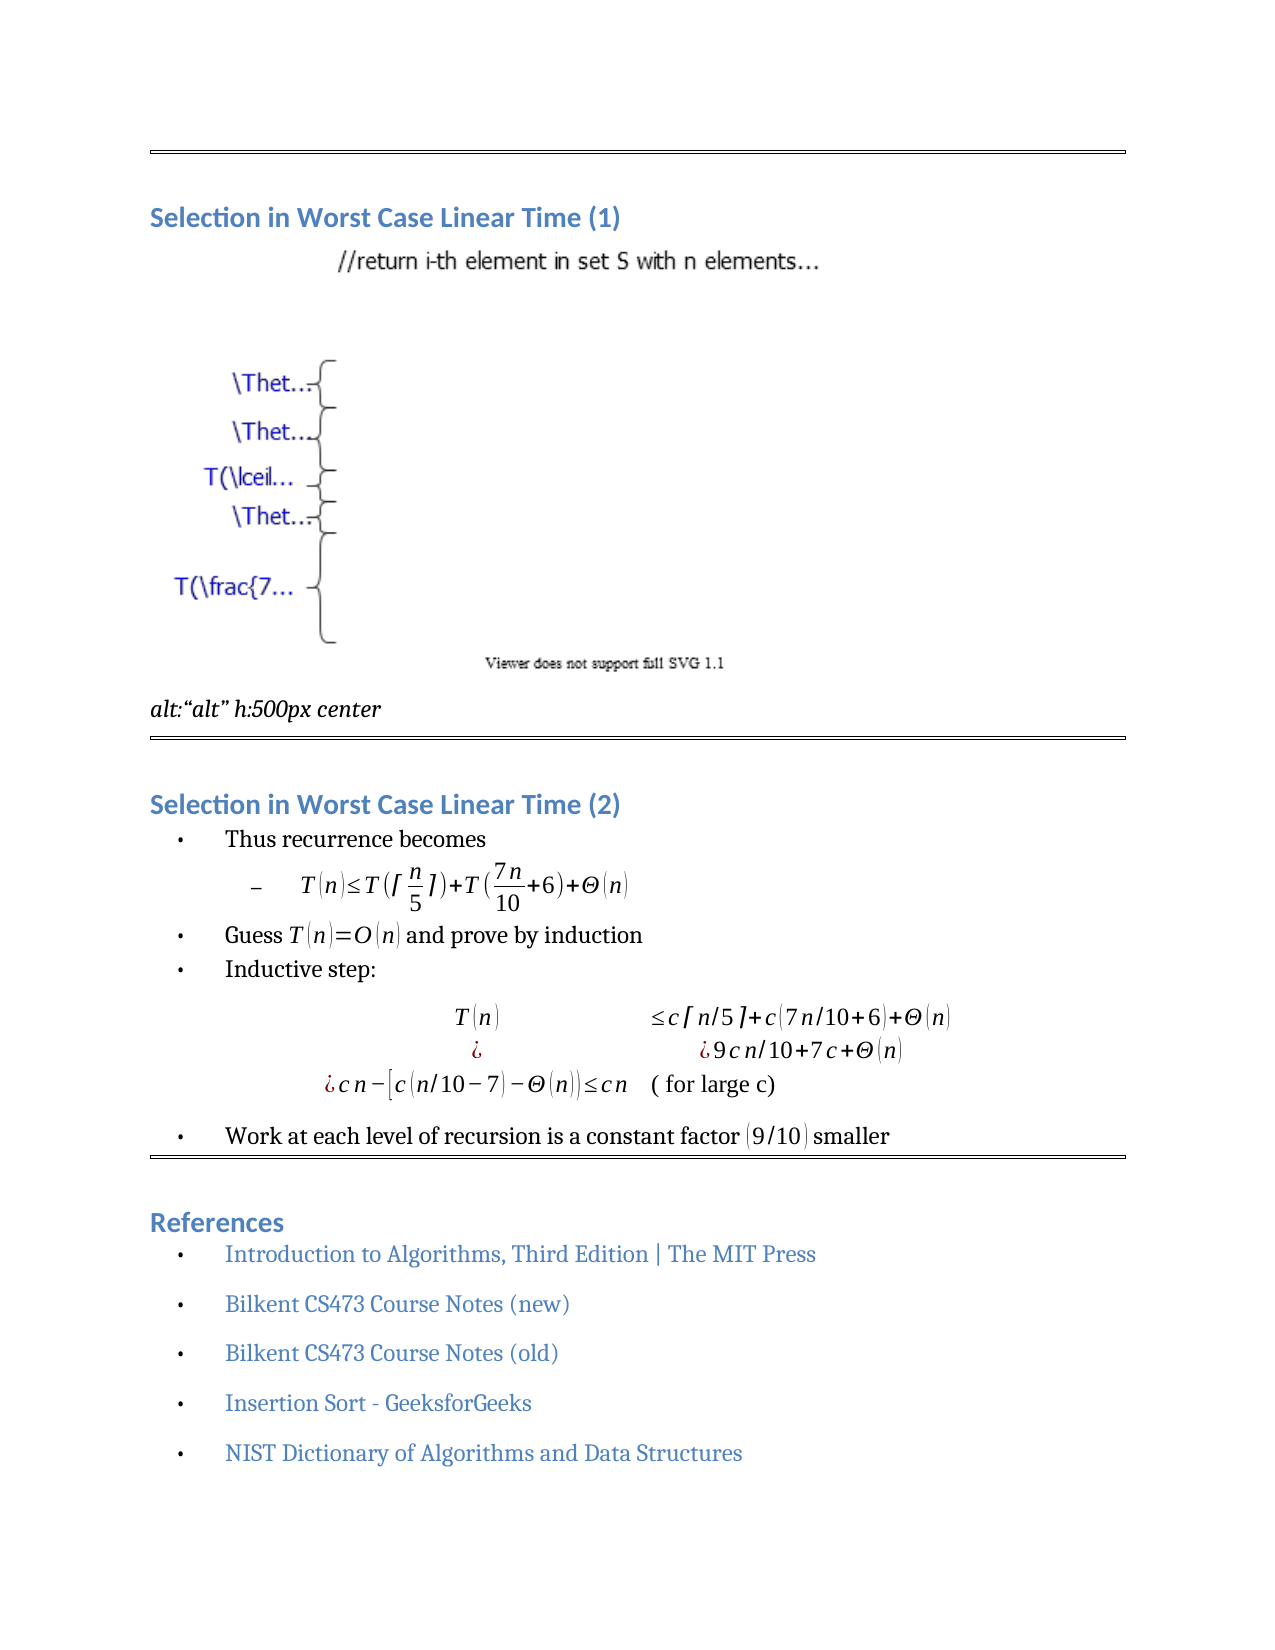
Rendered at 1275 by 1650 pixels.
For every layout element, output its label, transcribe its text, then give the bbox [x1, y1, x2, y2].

subtitle Selection in Worst Case Linear Time (2) [150, 786, 1125, 822]
list Guess and prove by induction [175, 921, 1125, 951]
list Inductive step: [175, 955, 1125, 984]
subtitle Selection in Worst Case Linear Time (1) [150, 199, 1125, 235]
list Introduction to Algorithms, Third Edition | The MIT Press [175, 1240, 1125, 1269]
list Bilkent CS473 Course Notes (old) [175, 1339, 1125, 1368]
picture [168, 235, 1041, 675]
list Thus recurrence becomes [175, 825, 1125, 854]
list Work at each level of recursion is a constant factor smaller [175, 1121, 1125, 1151]
list NIST Dictionary of Algorithms and Data Structures [175, 1438, 1125, 1467]
subtitle References [150, 1204, 1125, 1240]
list Bilkent CS473 Course Notes (new) [175, 1290, 1125, 1318]
list Insertion Sort - GeeksforGeeks [175, 1389, 1125, 1418]
text alt:“alt” h:500px center [150, 695, 1125, 724]
